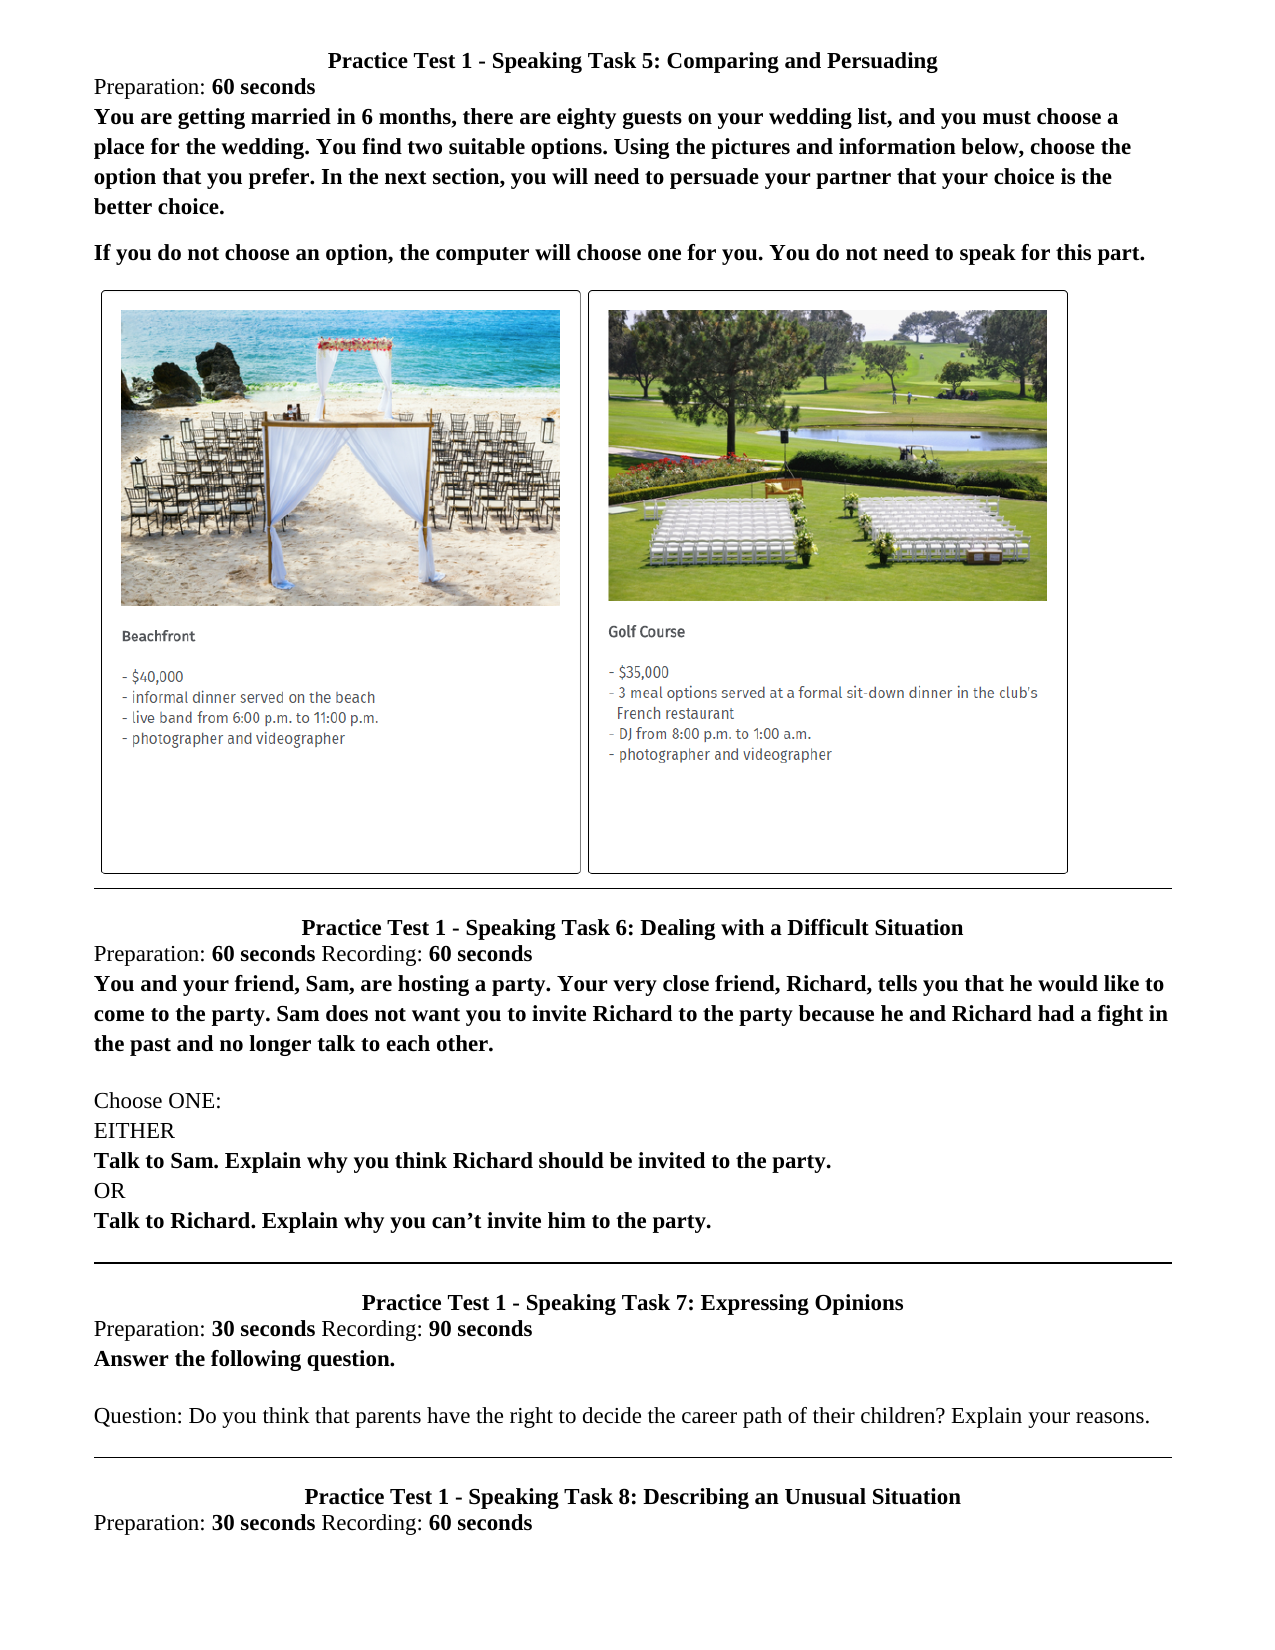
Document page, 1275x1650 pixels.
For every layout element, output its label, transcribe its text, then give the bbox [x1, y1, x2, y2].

text Preparation: 30 seconds Recording: 90 seconds [94, 1315, 1172, 1341]
picture [93, 280, 1069, 886]
text Practice Test 1 - Speaking Task 7: Expressing Opinions [94, 1289, 1172, 1315]
text You and your friend, Sam, are hosting a party. Your very close friend, Richard, tells you that he would like to come to the party. Sam does not want you to invite Richard to the party because he and Richard had a fight in the past and no longer talk to each other. [94, 967, 1172, 1057]
text Practice Test 1 - Speaking Task 5: Comparing and Persuading [94, 47, 1172, 73]
text Practice Test 1 - Speaking Task 6: Dealing with a Difficult Situation [94, 914, 1172, 941]
text Preparation: 60 seconds Recording: 60 seconds [94, 941, 1172, 967]
text Answer the following question. [94, 1341, 1172, 1371]
text Question: Do you think that parents have the right to decide the career path of their children? Explain your reasons. [94, 1398, 1172, 1428]
text You are getting married in 6 months, there are eighty guests on your wedding list, and you must choose a place for the wedding. You find two suitable options. Using the pictures and information below, choose the option that you prefer. In the next section, you will need to persuade your partner that your choice is the better choice. [94, 99, 1172, 219]
text Preparation: 30 seconds Recording: 60 seconds [94, 1509, 1172, 1536]
text Practice Test 1 - Speaking Task 8: Describing an Unusual Situation [94, 1483, 1172, 1509]
text Choose ONE: EITHER Talk to Sam. Explain why you think Richard should be invited to the party. OR Talk to Richard. Explain why you can’t invite him to the party. [94, 1084, 1172, 1234]
text If you do not choose an option, the computer will choose one for you. You do not need to speak for this part. [94, 235, 1172, 265]
text Preparation: 60 seconds [94, 73, 1172, 99]
